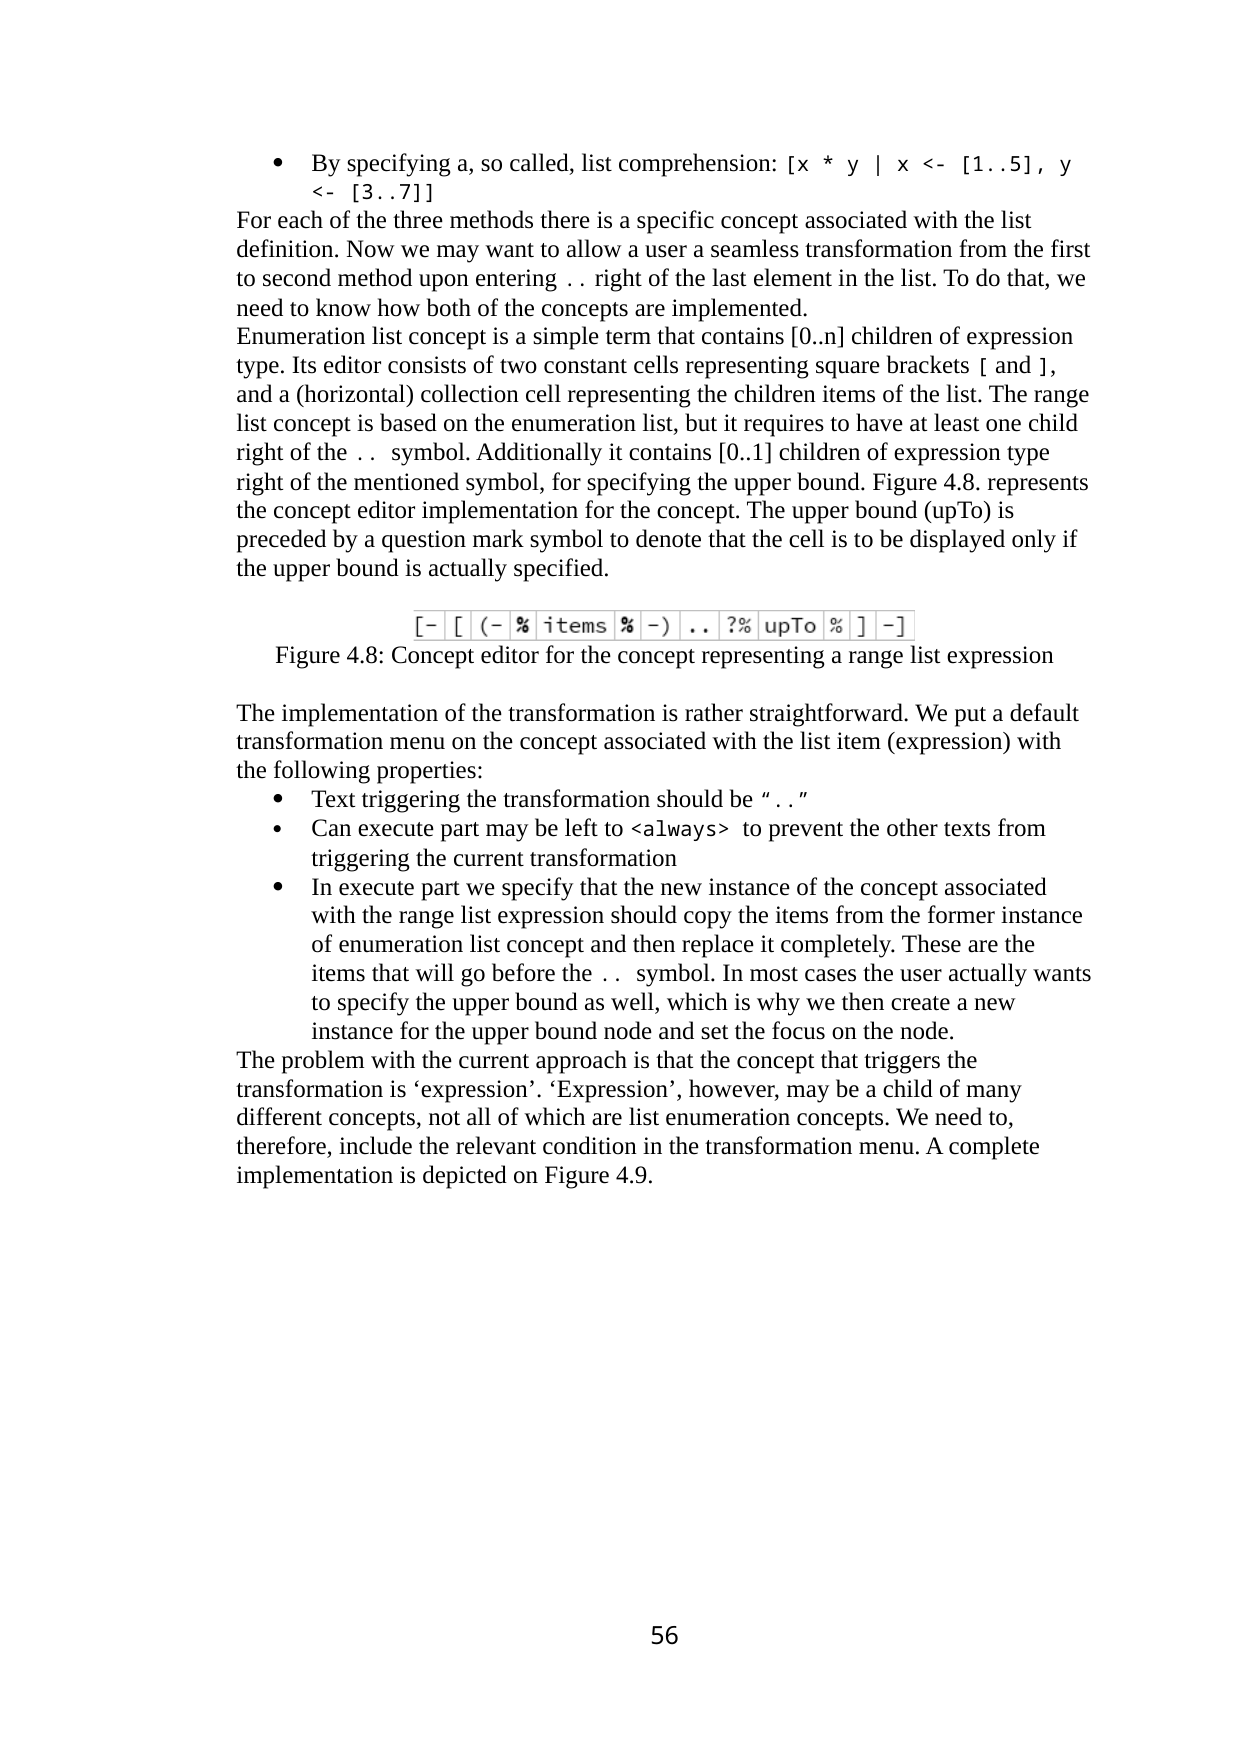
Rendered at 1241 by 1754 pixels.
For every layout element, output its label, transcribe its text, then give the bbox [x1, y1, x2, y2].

list Text triggering the transformation should be “..” [274, 784, 1092, 813]
list Can execute part may be left to <always> to prevent the other texts from triggering the current transformation [274, 813, 1092, 872]
text Enumeration list concept is a simple term that contains [0..n] children of expression type. Its editor consists of two constant cells representing square brackets [ and ], and a (horizontal) collection cell representing the children items of the list. The range list concept is based on the enumeration list, but it requires to have at least one child right of the .. symbol. Additionally it contains [0..1] children of expression type right of the mentioned symbol, for specifying the upper bound. Figure 4.8. represents the concept editor implementation for the concept. The upper bound (upTo) is preceded by a question mark symbol to denote that the cell is to be displayed only if the upper bound is actually specified. [236, 321, 1092, 582]
list In execute part we specify that the new instance of the concept associated with the range list expression should copy the items from the former instance of enumeration list concept and then replace it completely. These are the items that will go before the .. symbol. In most cases the user actually wants to specify the upper bound as well, which is why we then create a new instance for the upper bound node and set the focus on the node. [274, 872, 1092, 1045]
list By specifying a, so called, list comprehension: [x * y | x <- [1..5], y <- [3..7]] [274, 148, 1092, 206]
text The implementation of the transformation is rather straightforward. We put a default transformation menu on the concept associated with the list item (expression) with the following properties: [236, 698, 1092, 784]
picture [413, 610, 915, 641]
text For each of the three methods there is a specific concept associated with the list definition. Now we may want to allow a user a seamless transformation from the first to second method upon entering .. right of the last element in the list. To do that, we need to know how both of the concepts are implemented. [236, 206, 1092, 321]
text The problem with the current approach is that the concept that triggers the transformation is ‘expression’. ‘Expression’, however, may be a child of many different concepts, not all of which are list enumeration concepts. We need to, therefore, include the relevant condition in the transformation menu. A complete implementation is depicted on Figure 4.9. [236, 1045, 1092, 1189]
text Figure 4.8: Concept editor for the concept representing a range list expression [236, 640, 1092, 669]
